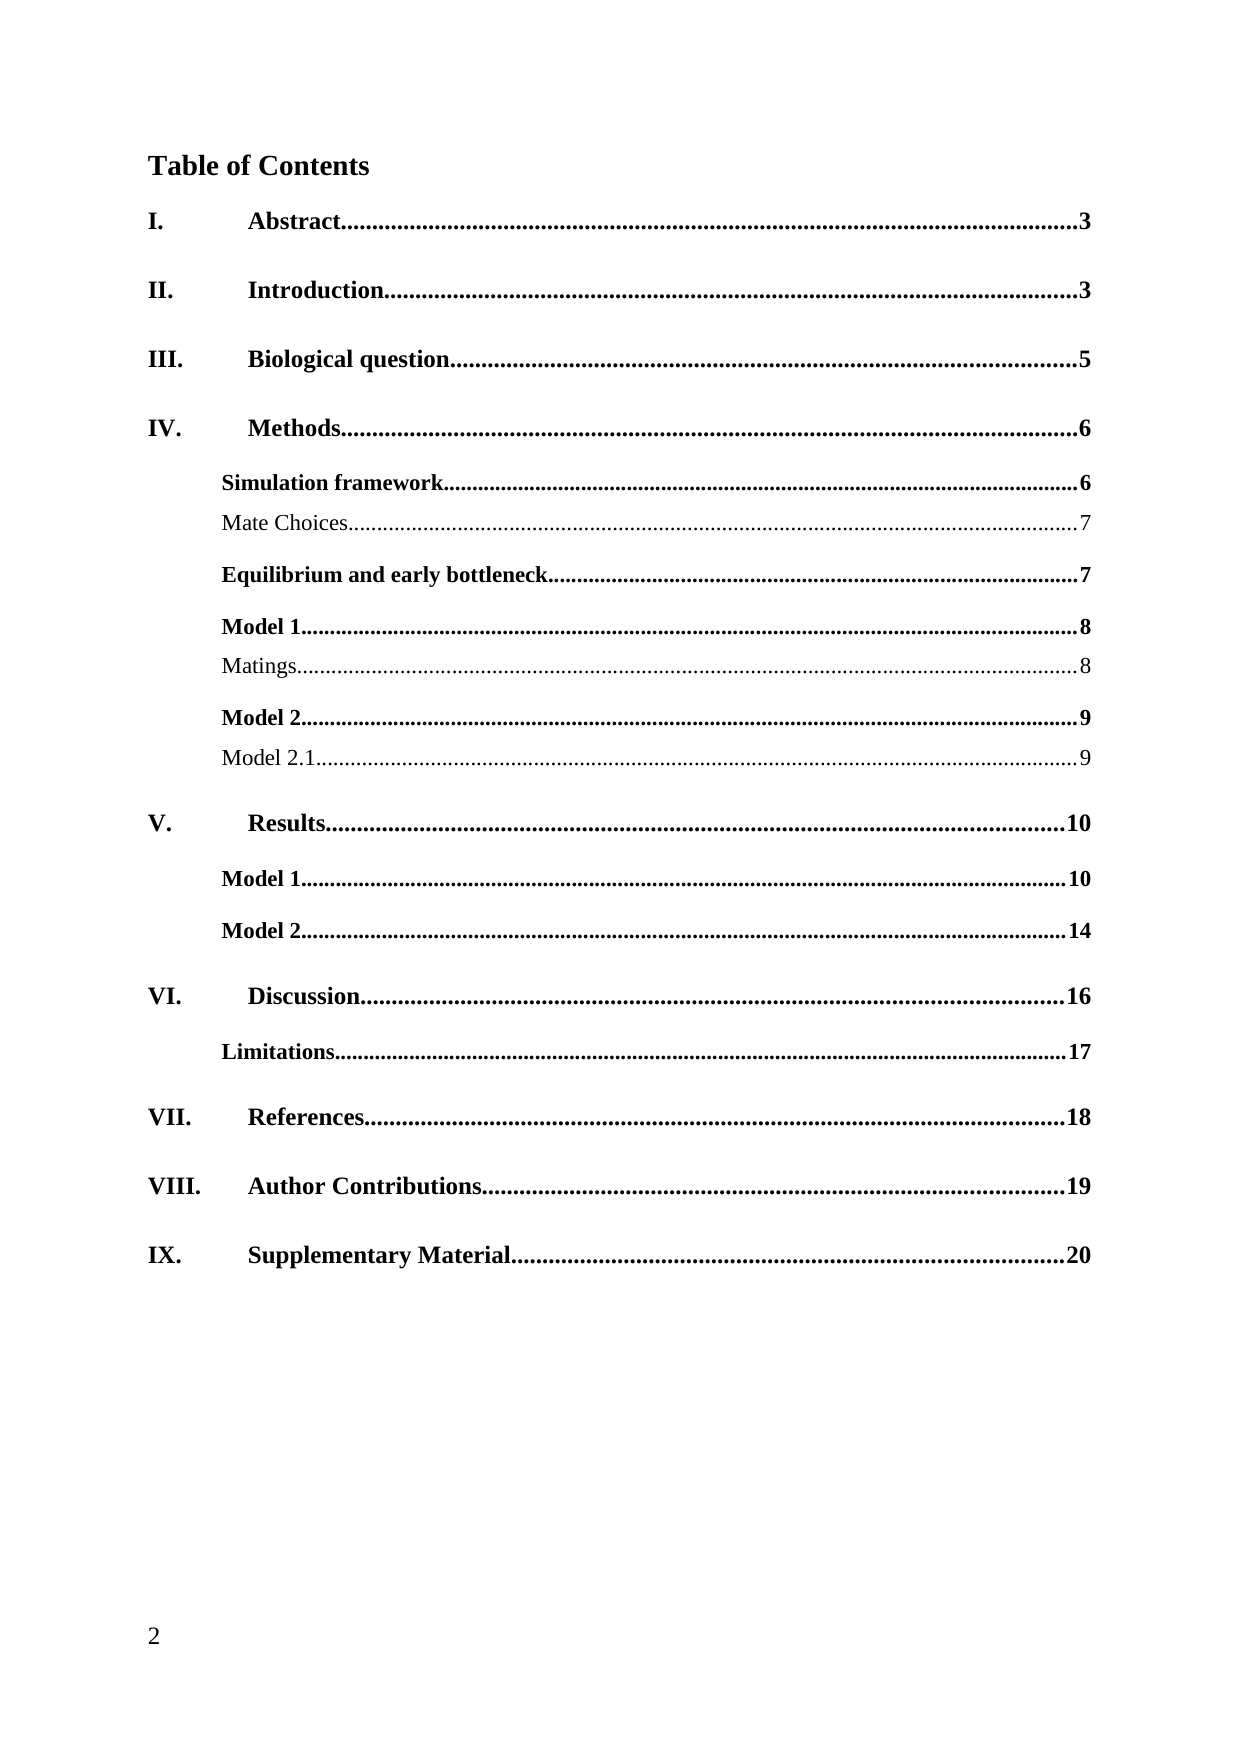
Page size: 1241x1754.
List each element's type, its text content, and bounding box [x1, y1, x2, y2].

text I. Abstract 3 [148, 206, 1093, 235]
text Matings 8 [221, 652, 1093, 679]
text Mate Choices 7 [221, 509, 1093, 535]
text VIII. Author Contributions 19 [148, 1171, 1093, 1200]
text IX. Supplementary Material 20 [148, 1240, 1093, 1269]
text Equilibrium and early bottleneck 7 [221, 561, 1093, 587]
text VII. References 18 [148, 1102, 1093, 1131]
text Model 1 10 [221, 865, 1093, 891]
text IV. Methods 6 [148, 413, 1093, 442]
text Table of Contents [148, 148, 1093, 181]
text II. Introduction 3 [148, 275, 1093, 304]
text VI. Discussion 16 [148, 981, 1093, 1010]
text Limitations 17 [221, 1038, 1093, 1064]
text V. Results 10 [148, 808, 1093, 837]
text Simulation framework 6 [221, 469, 1093, 496]
text Model 1 8 [221, 613, 1093, 639]
text Model 2 9 [221, 704, 1093, 731]
text Model 2 14 [221, 917, 1093, 943]
text III. Biological question 5 [148, 344, 1093, 373]
text Model 2.1 9 [221, 744, 1093, 770]
